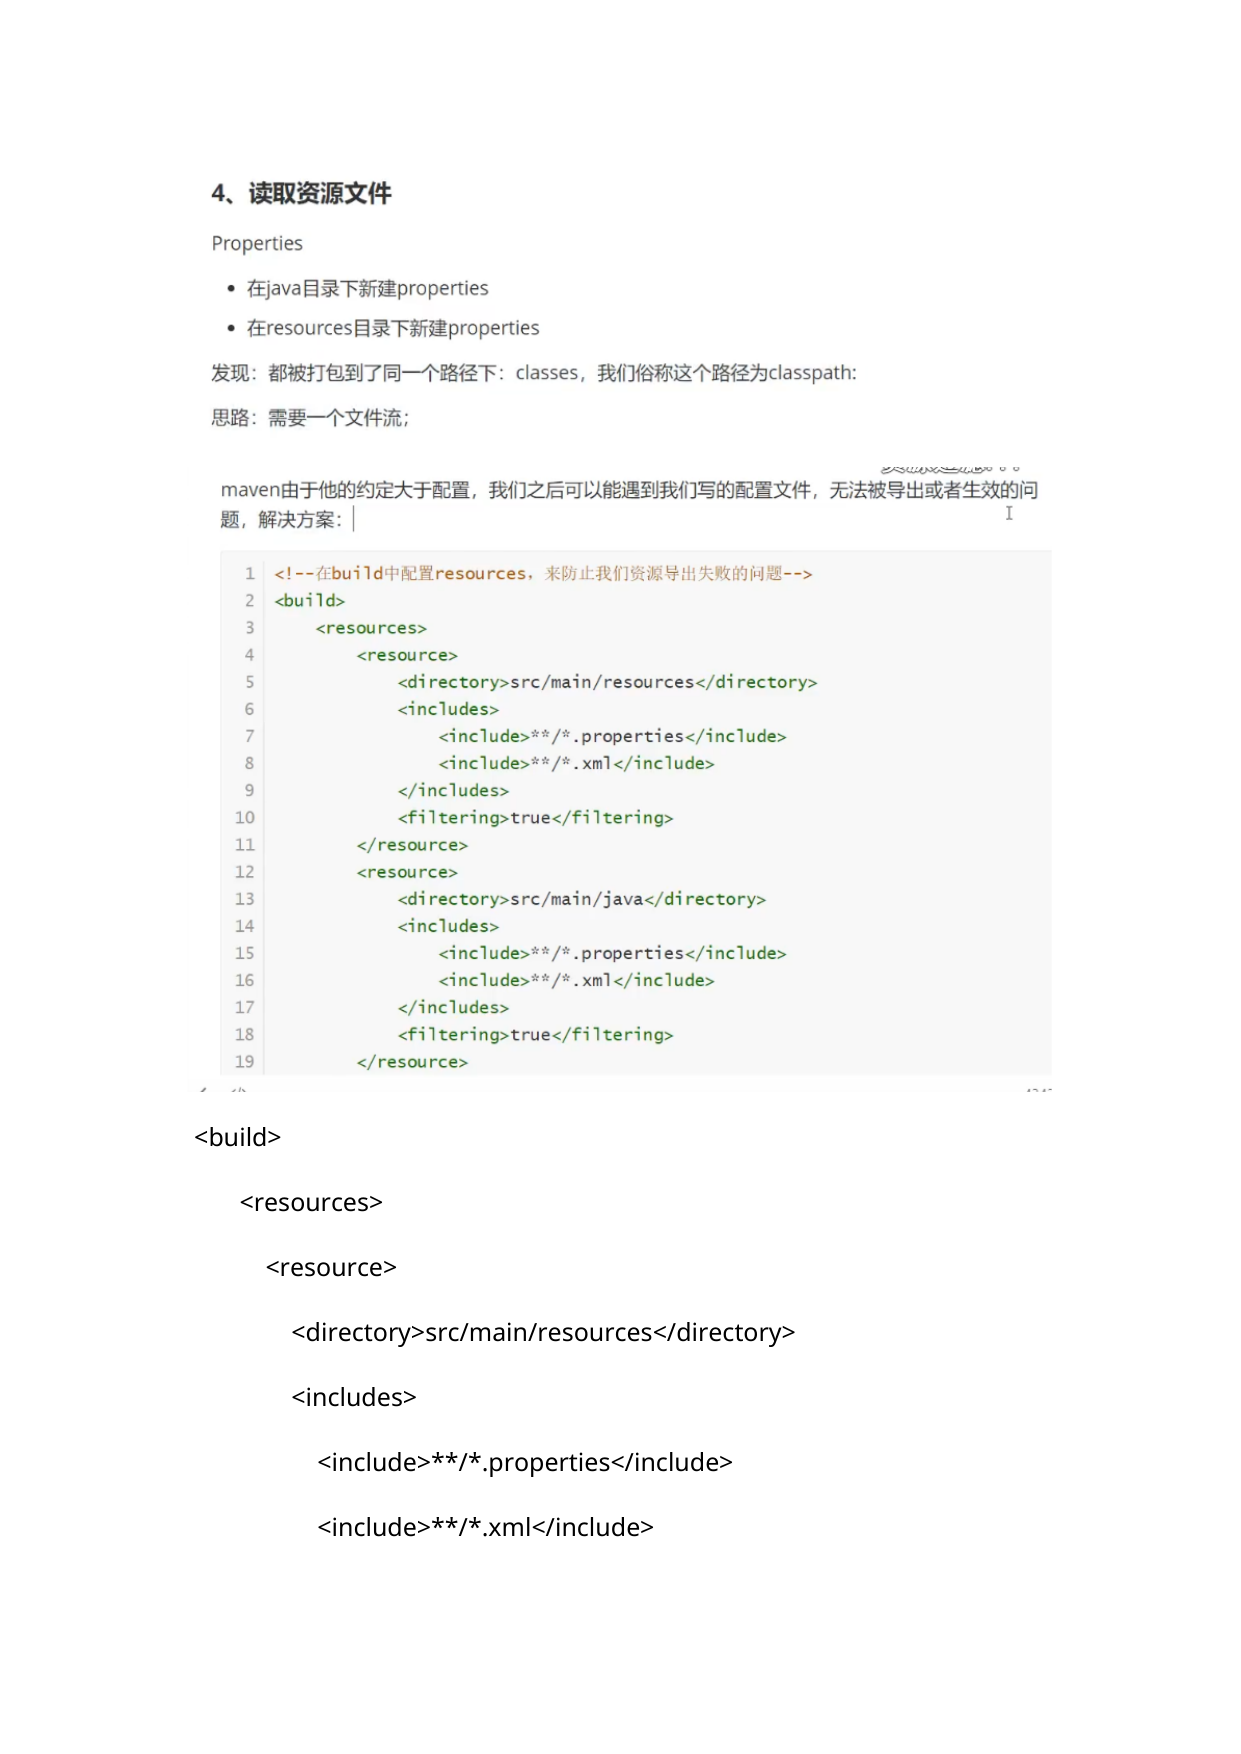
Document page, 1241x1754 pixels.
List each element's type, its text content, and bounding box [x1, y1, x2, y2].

text <include>**/*.xml</include> [187, 1494, 1053, 1559]
picture [187, 467, 1052, 1092]
text <include>**/*.properties</include> [187, 1429, 1053, 1494]
picture [187, 173, 1053, 444]
text <includes> [187, 1364, 1053, 1429]
text <directory>src/main/resources</directory> [187, 1299, 1053, 1364]
text <resources> [187, 1169, 1053, 1234]
text <build> [187, 1104, 1053, 1169]
text <resource> [187, 1234, 1053, 1299]
